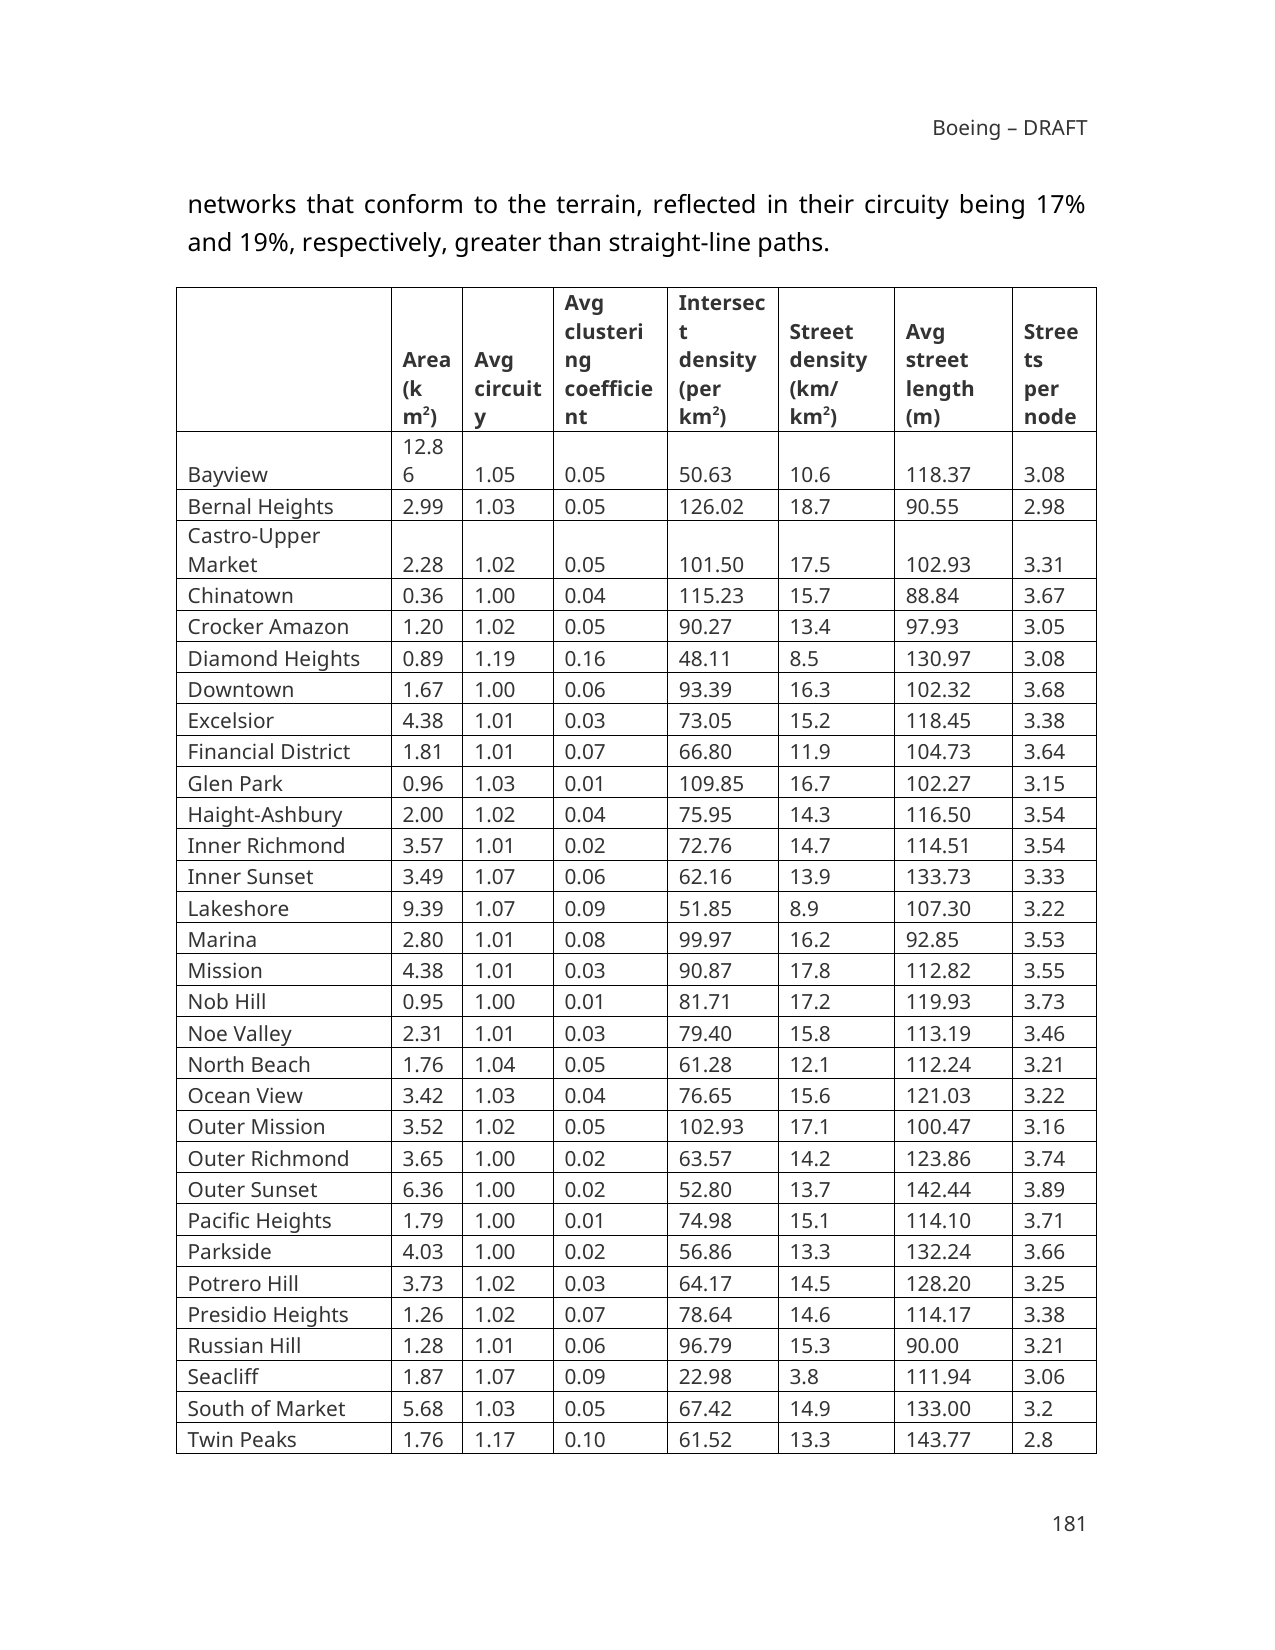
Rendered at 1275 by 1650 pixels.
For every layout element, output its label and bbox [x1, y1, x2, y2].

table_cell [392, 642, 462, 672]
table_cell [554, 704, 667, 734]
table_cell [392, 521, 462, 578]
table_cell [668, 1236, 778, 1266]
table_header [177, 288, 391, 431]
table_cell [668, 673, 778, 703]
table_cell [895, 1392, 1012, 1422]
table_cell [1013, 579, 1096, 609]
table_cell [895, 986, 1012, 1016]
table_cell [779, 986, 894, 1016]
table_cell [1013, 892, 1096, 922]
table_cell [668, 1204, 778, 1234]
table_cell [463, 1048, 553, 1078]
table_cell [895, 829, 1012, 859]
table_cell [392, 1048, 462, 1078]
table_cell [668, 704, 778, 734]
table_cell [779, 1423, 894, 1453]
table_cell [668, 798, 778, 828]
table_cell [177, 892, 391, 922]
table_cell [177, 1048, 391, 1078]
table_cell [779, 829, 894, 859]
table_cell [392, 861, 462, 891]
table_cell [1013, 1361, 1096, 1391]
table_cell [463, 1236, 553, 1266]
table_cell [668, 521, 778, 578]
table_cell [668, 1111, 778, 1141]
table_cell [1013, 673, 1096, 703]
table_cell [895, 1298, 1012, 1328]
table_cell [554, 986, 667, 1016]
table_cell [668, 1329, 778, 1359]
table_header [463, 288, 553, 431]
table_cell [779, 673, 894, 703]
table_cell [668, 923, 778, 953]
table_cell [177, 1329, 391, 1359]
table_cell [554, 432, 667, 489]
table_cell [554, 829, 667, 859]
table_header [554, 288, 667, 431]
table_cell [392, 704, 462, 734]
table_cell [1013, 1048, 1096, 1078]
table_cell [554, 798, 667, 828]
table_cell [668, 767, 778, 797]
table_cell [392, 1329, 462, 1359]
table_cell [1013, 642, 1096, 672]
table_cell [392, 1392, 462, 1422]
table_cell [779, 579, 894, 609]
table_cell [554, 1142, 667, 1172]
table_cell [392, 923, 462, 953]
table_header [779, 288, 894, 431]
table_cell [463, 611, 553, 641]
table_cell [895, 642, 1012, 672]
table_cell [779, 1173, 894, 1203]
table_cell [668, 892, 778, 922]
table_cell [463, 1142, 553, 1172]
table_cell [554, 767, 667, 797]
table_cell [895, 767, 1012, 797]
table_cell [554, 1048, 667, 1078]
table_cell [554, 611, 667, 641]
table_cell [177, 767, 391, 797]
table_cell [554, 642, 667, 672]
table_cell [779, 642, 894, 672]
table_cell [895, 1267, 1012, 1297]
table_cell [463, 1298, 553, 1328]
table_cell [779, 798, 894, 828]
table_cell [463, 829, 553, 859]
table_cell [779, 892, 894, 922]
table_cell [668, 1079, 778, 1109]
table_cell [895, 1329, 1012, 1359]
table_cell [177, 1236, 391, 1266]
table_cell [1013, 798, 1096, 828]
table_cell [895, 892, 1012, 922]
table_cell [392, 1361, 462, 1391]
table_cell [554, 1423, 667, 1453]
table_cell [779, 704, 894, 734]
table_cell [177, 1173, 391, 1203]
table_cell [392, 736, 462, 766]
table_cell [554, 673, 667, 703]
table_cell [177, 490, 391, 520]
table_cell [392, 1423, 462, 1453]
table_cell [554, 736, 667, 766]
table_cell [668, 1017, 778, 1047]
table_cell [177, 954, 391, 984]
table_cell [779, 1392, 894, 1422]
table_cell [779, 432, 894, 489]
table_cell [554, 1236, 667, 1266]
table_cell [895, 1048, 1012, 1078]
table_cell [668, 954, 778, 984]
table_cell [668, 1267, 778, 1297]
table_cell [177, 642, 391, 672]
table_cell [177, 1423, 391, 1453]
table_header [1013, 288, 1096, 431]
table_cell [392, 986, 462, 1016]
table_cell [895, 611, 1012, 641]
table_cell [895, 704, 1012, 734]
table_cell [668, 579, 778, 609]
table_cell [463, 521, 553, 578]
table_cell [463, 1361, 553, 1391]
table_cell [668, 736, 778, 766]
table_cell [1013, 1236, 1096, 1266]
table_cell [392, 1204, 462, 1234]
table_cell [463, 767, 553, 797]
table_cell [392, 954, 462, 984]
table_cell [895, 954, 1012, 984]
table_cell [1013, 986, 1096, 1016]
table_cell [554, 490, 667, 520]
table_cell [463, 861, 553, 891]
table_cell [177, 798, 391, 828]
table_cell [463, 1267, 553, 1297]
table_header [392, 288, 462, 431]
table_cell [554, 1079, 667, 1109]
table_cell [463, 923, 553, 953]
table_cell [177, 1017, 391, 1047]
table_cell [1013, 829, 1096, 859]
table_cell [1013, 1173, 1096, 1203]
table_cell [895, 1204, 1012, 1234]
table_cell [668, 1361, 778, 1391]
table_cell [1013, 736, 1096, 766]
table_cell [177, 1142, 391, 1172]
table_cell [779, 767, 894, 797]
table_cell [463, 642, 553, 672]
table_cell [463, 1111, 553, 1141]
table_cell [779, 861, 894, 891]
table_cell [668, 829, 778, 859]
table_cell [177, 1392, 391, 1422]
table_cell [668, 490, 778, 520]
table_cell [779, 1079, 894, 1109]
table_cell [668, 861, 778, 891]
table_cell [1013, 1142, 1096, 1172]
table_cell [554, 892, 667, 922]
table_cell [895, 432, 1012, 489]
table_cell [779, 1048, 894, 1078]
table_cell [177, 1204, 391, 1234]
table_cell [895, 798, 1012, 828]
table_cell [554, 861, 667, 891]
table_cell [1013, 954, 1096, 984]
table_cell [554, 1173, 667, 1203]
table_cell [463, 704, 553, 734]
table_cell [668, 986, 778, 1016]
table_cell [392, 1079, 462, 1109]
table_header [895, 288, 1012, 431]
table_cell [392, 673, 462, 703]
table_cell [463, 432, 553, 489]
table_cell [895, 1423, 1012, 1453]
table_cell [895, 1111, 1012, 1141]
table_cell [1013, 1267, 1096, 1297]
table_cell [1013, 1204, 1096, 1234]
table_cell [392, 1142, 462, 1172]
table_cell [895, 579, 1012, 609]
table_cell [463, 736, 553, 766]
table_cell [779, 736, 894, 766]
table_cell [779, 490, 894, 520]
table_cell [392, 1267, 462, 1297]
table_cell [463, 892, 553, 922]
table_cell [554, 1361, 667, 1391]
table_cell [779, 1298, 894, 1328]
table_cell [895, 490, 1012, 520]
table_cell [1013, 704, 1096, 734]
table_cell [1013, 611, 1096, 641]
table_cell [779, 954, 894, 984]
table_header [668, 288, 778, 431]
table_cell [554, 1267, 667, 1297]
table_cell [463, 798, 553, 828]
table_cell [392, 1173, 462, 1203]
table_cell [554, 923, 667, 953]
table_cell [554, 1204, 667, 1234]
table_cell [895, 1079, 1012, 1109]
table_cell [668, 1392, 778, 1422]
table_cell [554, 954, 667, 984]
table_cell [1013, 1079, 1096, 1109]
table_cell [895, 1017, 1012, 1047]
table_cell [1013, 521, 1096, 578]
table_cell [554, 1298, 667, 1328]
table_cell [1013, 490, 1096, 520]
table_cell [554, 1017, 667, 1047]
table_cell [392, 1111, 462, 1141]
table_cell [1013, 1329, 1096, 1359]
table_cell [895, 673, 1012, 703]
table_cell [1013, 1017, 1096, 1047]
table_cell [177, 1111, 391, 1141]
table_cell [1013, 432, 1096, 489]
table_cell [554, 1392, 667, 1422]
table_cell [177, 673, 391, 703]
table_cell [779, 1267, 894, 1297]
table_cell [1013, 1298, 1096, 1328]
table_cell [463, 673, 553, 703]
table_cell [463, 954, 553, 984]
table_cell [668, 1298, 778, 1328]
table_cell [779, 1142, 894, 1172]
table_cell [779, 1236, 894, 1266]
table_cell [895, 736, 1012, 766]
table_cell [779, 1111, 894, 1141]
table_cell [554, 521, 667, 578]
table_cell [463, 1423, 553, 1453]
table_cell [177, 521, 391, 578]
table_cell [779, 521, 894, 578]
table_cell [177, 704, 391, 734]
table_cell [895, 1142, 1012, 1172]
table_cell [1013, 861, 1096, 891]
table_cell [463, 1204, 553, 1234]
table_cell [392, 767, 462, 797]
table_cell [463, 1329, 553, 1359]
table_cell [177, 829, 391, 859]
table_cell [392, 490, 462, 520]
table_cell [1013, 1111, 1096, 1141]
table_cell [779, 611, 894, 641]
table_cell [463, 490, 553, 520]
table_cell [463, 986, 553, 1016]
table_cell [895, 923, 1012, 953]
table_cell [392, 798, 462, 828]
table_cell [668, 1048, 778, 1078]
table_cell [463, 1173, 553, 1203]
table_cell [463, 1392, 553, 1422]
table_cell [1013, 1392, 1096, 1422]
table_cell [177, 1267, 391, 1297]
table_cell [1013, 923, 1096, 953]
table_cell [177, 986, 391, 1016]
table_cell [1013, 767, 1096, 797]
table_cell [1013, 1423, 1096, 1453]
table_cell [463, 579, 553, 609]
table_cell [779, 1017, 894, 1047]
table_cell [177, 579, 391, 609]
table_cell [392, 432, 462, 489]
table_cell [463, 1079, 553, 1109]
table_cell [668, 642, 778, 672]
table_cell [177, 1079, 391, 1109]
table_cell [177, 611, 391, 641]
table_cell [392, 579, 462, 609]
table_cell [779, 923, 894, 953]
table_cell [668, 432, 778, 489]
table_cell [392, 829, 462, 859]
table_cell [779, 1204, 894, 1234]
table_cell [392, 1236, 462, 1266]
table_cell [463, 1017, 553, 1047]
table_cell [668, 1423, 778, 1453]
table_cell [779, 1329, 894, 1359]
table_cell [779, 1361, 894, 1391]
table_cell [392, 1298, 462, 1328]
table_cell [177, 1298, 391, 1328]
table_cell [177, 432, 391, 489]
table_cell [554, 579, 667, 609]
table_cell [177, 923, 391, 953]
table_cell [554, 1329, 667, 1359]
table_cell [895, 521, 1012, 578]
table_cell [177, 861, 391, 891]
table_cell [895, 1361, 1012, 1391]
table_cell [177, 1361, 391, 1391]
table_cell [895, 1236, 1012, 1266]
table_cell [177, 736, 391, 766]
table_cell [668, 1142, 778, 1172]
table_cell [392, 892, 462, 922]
text [187, 187, 1087, 259]
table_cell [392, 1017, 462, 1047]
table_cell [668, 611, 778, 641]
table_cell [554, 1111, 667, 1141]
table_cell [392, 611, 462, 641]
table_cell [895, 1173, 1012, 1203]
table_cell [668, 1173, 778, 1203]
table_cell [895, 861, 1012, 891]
